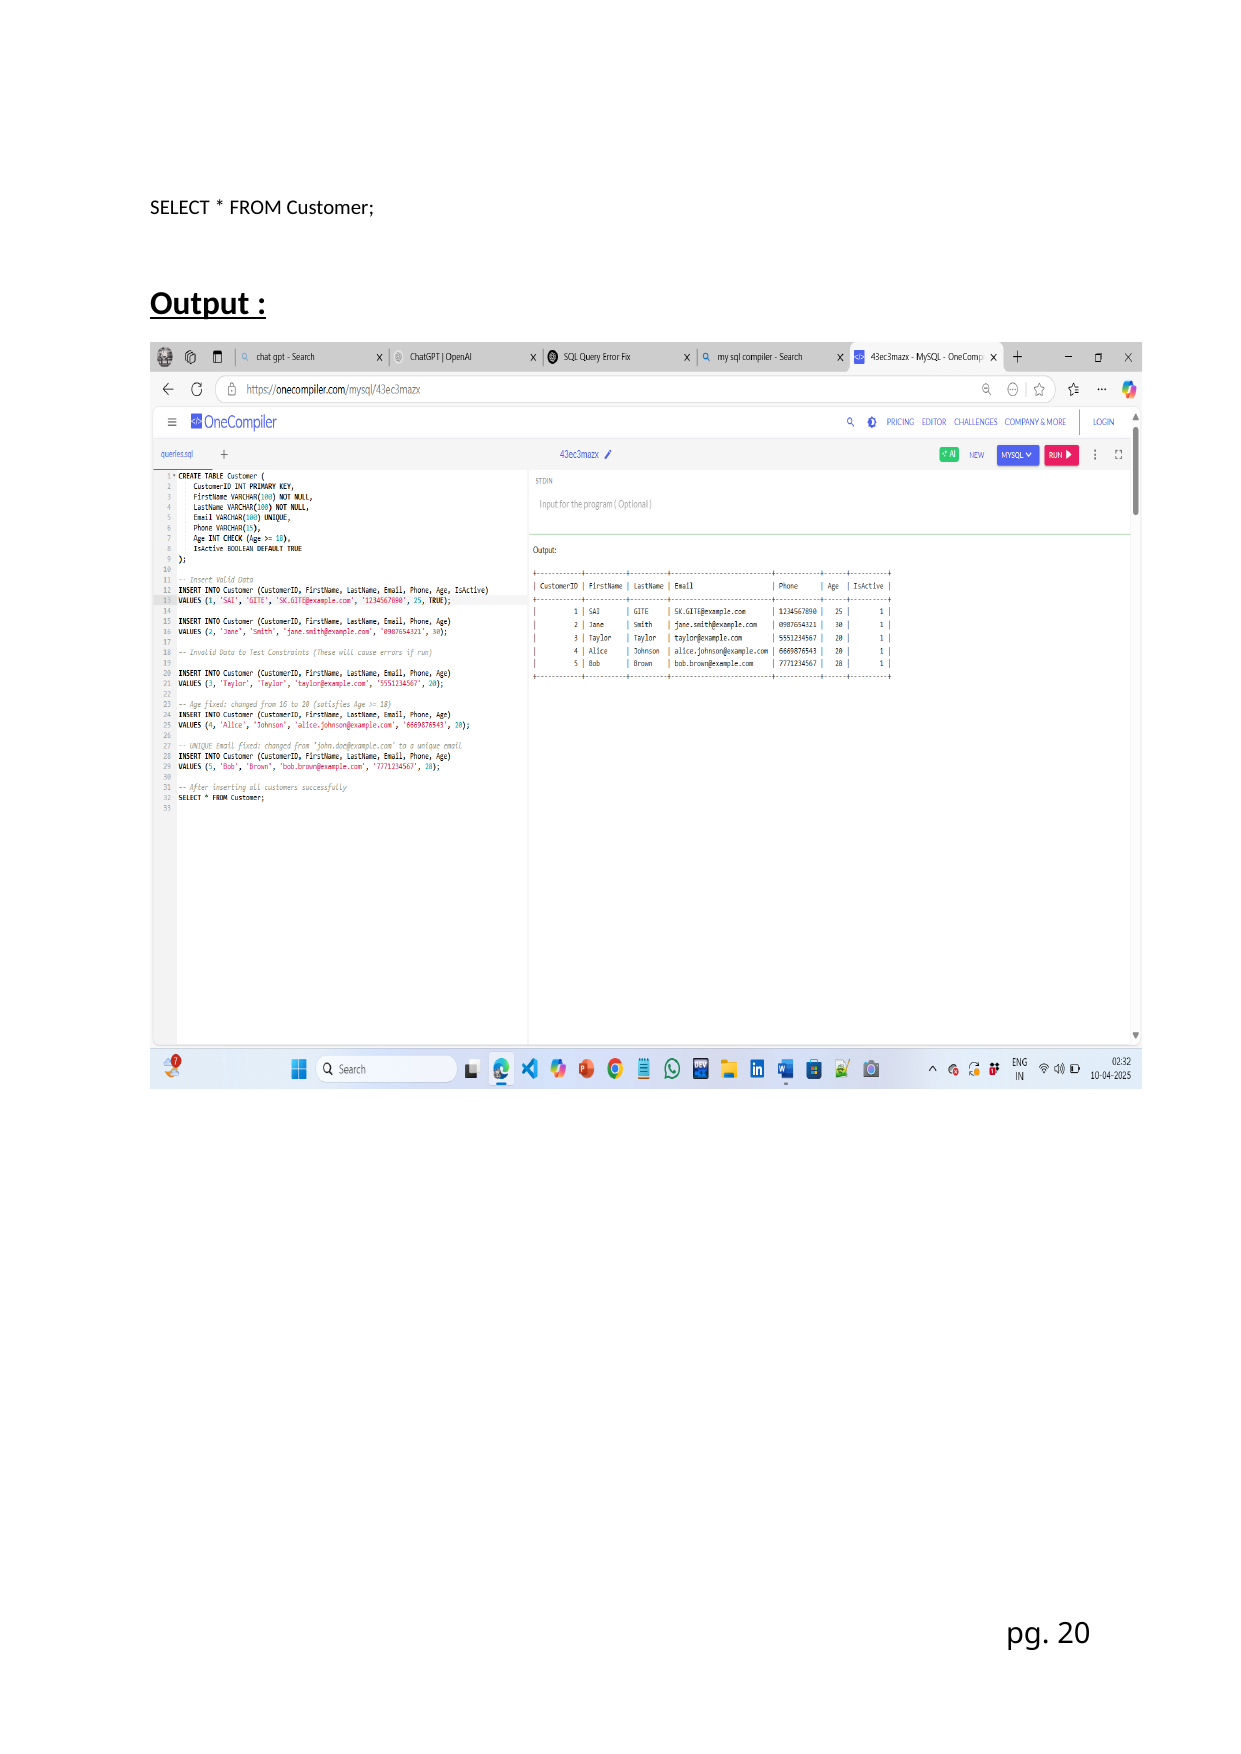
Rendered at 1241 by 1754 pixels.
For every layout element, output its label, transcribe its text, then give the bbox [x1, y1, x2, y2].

text SELECT * FROM Customer; [150, 194, 1090, 219]
text Output : [150, 282, 1090, 323]
picture [150, 342, 1143, 1089]
